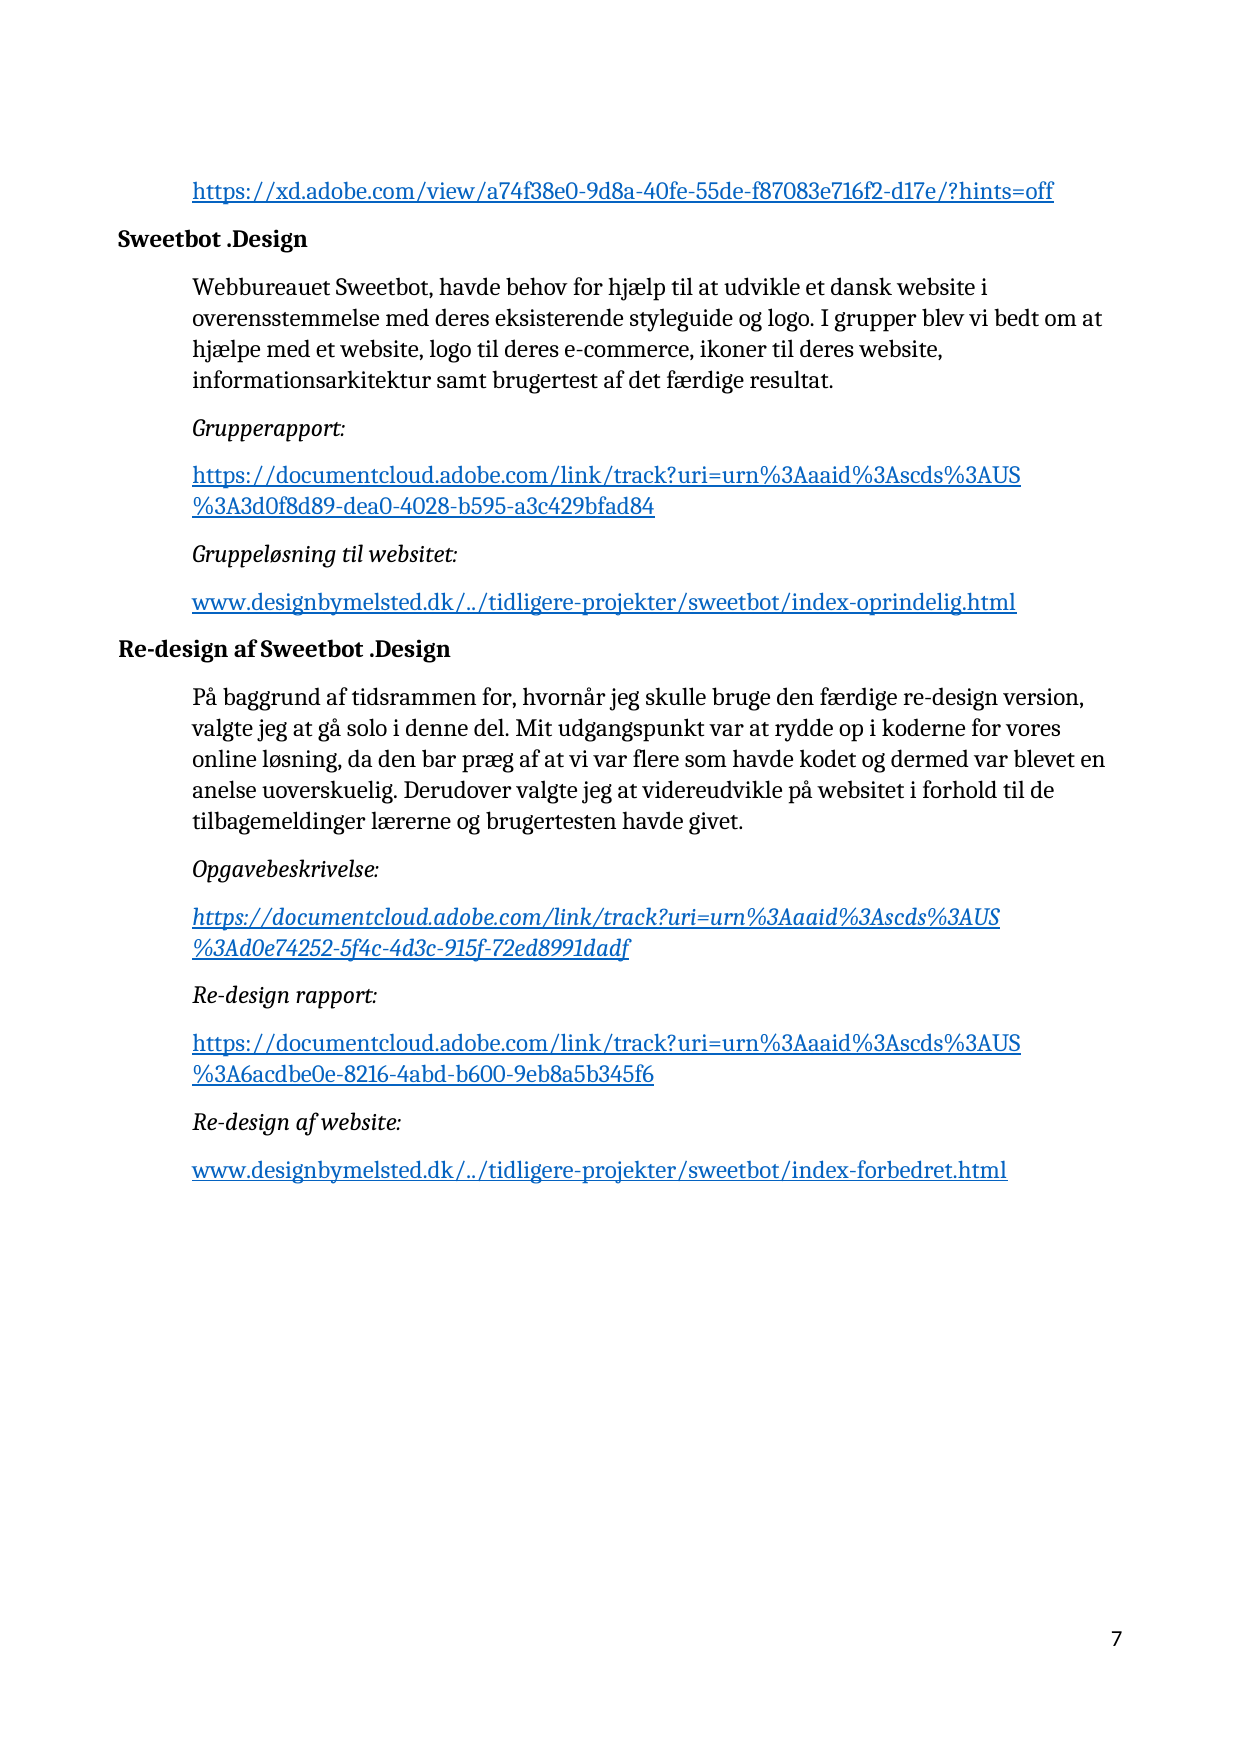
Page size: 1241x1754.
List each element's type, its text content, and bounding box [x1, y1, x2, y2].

text https://documentcloud.adobe.com/link/track?uri=urn%3Aaaid%3Ascds%3AUS%3Ad0e74252-5f4c-4d3c-915f-72ed8991dadf [192, 903, 1122, 962]
text Re-design af website: [192, 1108, 1122, 1137]
text https://xd.adobe.com/view/a74f38e0-9d8a-40fe-55de-f87083e716f2-d17e/?hints=off [192, 177, 1122, 206]
text Sweetbot .Design [118, 225, 1122, 254]
text På baggrund af tidsrammen for, hvornår jeg skulle bruge den færdige re-design version, valgte jeg at gå solo i denne del. Mit udgangspunkt var at rydde op i koderne for vores online løsning, da den bar præg af at vi var flere som havde kodet og dermed var blevet en anelse uoverskuelig. Derudover valgte jeg at videreudvikle på websitet i forhold til de tilbagemeldinger lærerne og brugertesten havde givet. [192, 683, 1122, 836]
text Re-design af Sweetbot .Design [118, 635, 1122, 664]
text https://documentcloud.adobe.com/link/track?uri=urn%3Aaaid%3Ascds%3AUS%3A6acdbe0e-8216-4abd-b600-9eb8a5b345f6 [192, 1029, 1122, 1089]
text https://documentcloud.adobe.com/link/track?uri=urn%3Aaaid%3Ascds%3AUS%3A3d0f8d89-dea0-4028-b595-a3c429bfad84 [192, 461, 1122, 521]
text Gruppeløsning til websitet: [192, 540, 1122, 569]
text Webbureauet Sweetbot, havde behov for hjælp til at udvikle et dansk website i overensstemmelse med deres eksisterende styleguide og logo. I grupper blev vi bedt om at hjælpe med et website, logo til deres e-commerce, ikoner til deres website, informationsarkitektur samt brugertest af det færdige resultat. [192, 273, 1122, 394]
text Grupperapport: [192, 413, 1122, 442]
text Opgavebeskrivelse: [192, 855, 1122, 884]
text www.designbymelsted.dk/../tidligere-projekter/sweetbot/index-oprindelig.html [192, 588, 1122, 616]
text www.designbymelsted.dk/../tidligere-projekter/sweetbot/index-forbedret.html [192, 1156, 1122, 1184]
text Re-design rapport: [192, 981, 1122, 1010]
